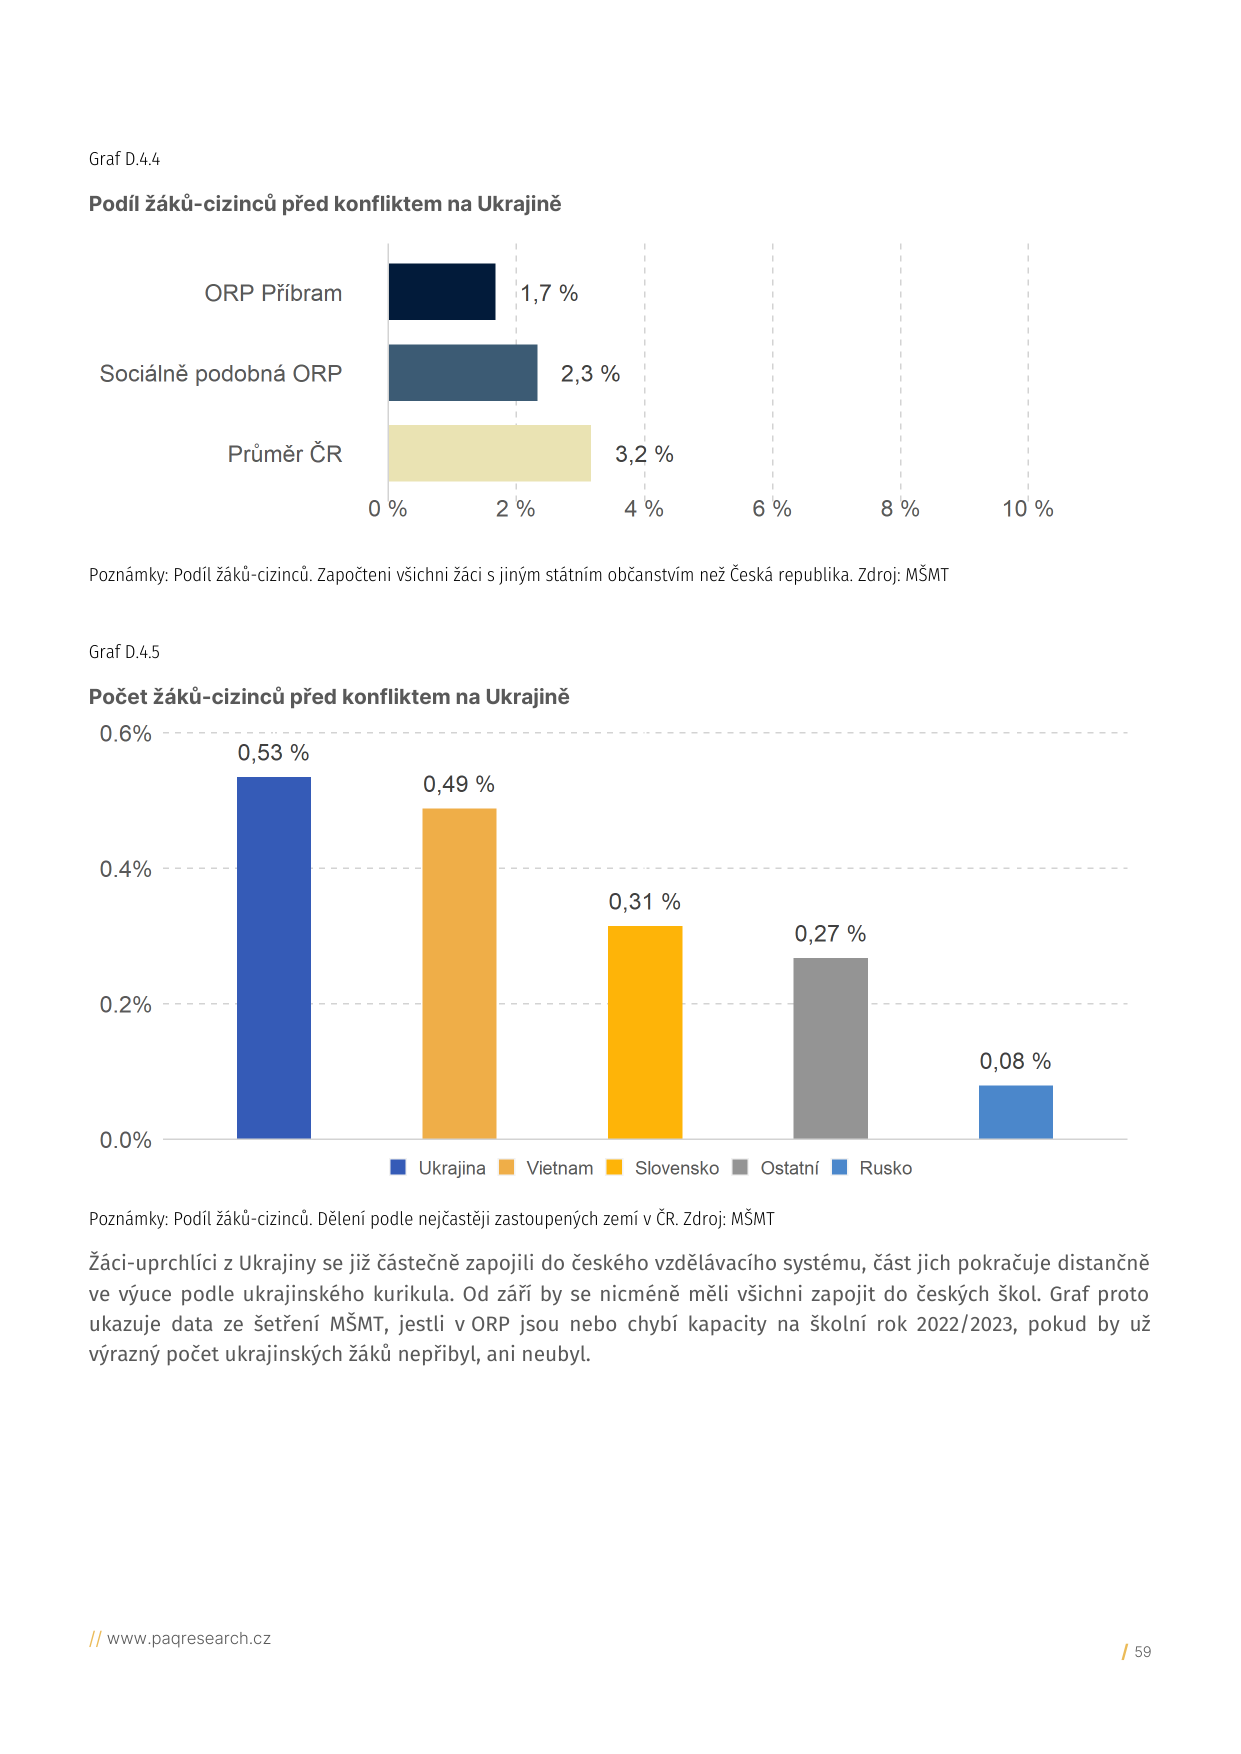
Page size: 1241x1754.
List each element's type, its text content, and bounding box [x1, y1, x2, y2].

text Poznámky: Podíl žáků-cizinců. Dělení podle nejčastěji zastoupených zemí v ČR. Zdroj: MŠMT [89, 1208, 1152, 1230]
text Počet žáků-cizinců před konfliktem na Ukrajině [89, 679, 1152, 709]
text Graf D.4.5 [89, 641, 1152, 663]
text Podíl žáků-cizinců před konfliktem na Ukrajině [89, 186, 1152, 216]
text Žáci-uprchlíci z Ukrajiny se již částečně zapojili do českého vzdělávacího systému, část jich pokračuje distančně ve výuce podle ukrajinského kurikula. Od září by se nicméně měli všichni zapojit do českých škol. Graf proto ukazuje data ze šetření MŠMT, jestli v ORP jsou nebo chybí kapacity na školní rok 2022/2023, pokud by už výrazný počet ukrajinských žáků nepřibyl, ani neubyl. [89, 1246, 1152, 1367]
text Poznámky: Podíl žáků-cizinců. Započteni všichni žáci s jiným státním občanstvím než Česká republika. Zdroj: MŠMT [89, 564, 1152, 587]
picture [88, 709, 1139, 1191]
text Graf D.4.4 [89, 148, 1152, 170]
picture [88, 216, 1139, 548]
